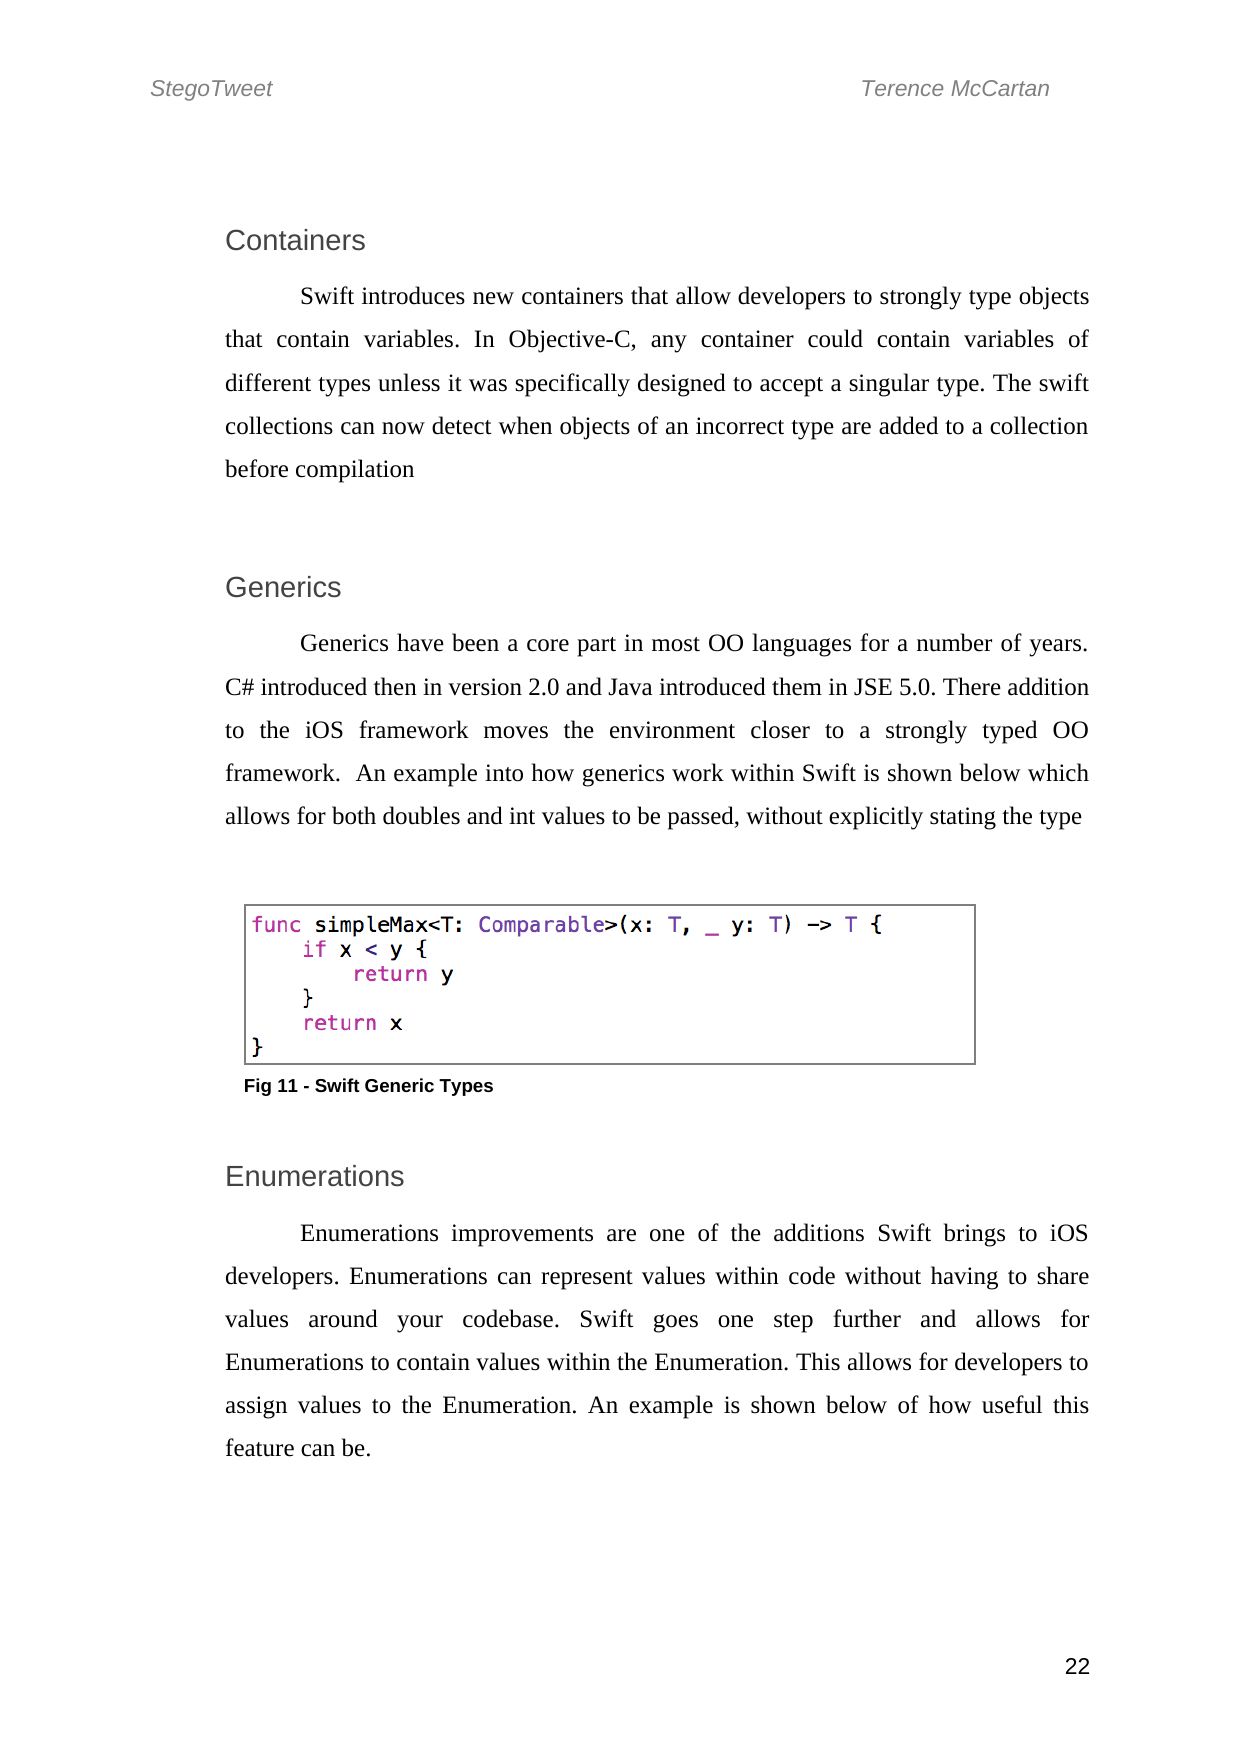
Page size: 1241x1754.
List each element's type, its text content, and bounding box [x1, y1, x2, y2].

picture [246, 906, 974, 1063]
subtitle Generics [150, 570, 1090, 603]
text Generics have been a core part in most OO languages for a number of years. C# introduced then in version 2.0 and Java introduced them in JSE 5.0. There addition to the iOS framework moves the environment closer to a strongly typed OO framework. An example into how generics work within Swift is shown below which allows for both doubles and int values to be passed, without explicitly stating the type [225, 628, 1090, 830]
subtitle Containers [150, 223, 1090, 256]
text Swift introduces new containers that allow developers to strongly type objects that contain variables. In Objective-C, any container could contain variables of different types unless it was specifically designed to accept a singular type. The swift collections can now detect when objects of an incorrect type are added to a collection before compilation [225, 281, 1090, 483]
subtitle Enumerations [150, 1043, 1090, 1193]
text Enumerations improvements are one of the additions Swift brings to iOS developers. Enumerations can represent values within code without having to share values around your codebase. Swift goes one step further and allows for Enumerations to contain values within the Enumeration. This allows for developers to assign values to the Enumeration. An example is shown below of how useful this feature can be. [225, 1218, 1090, 1462]
